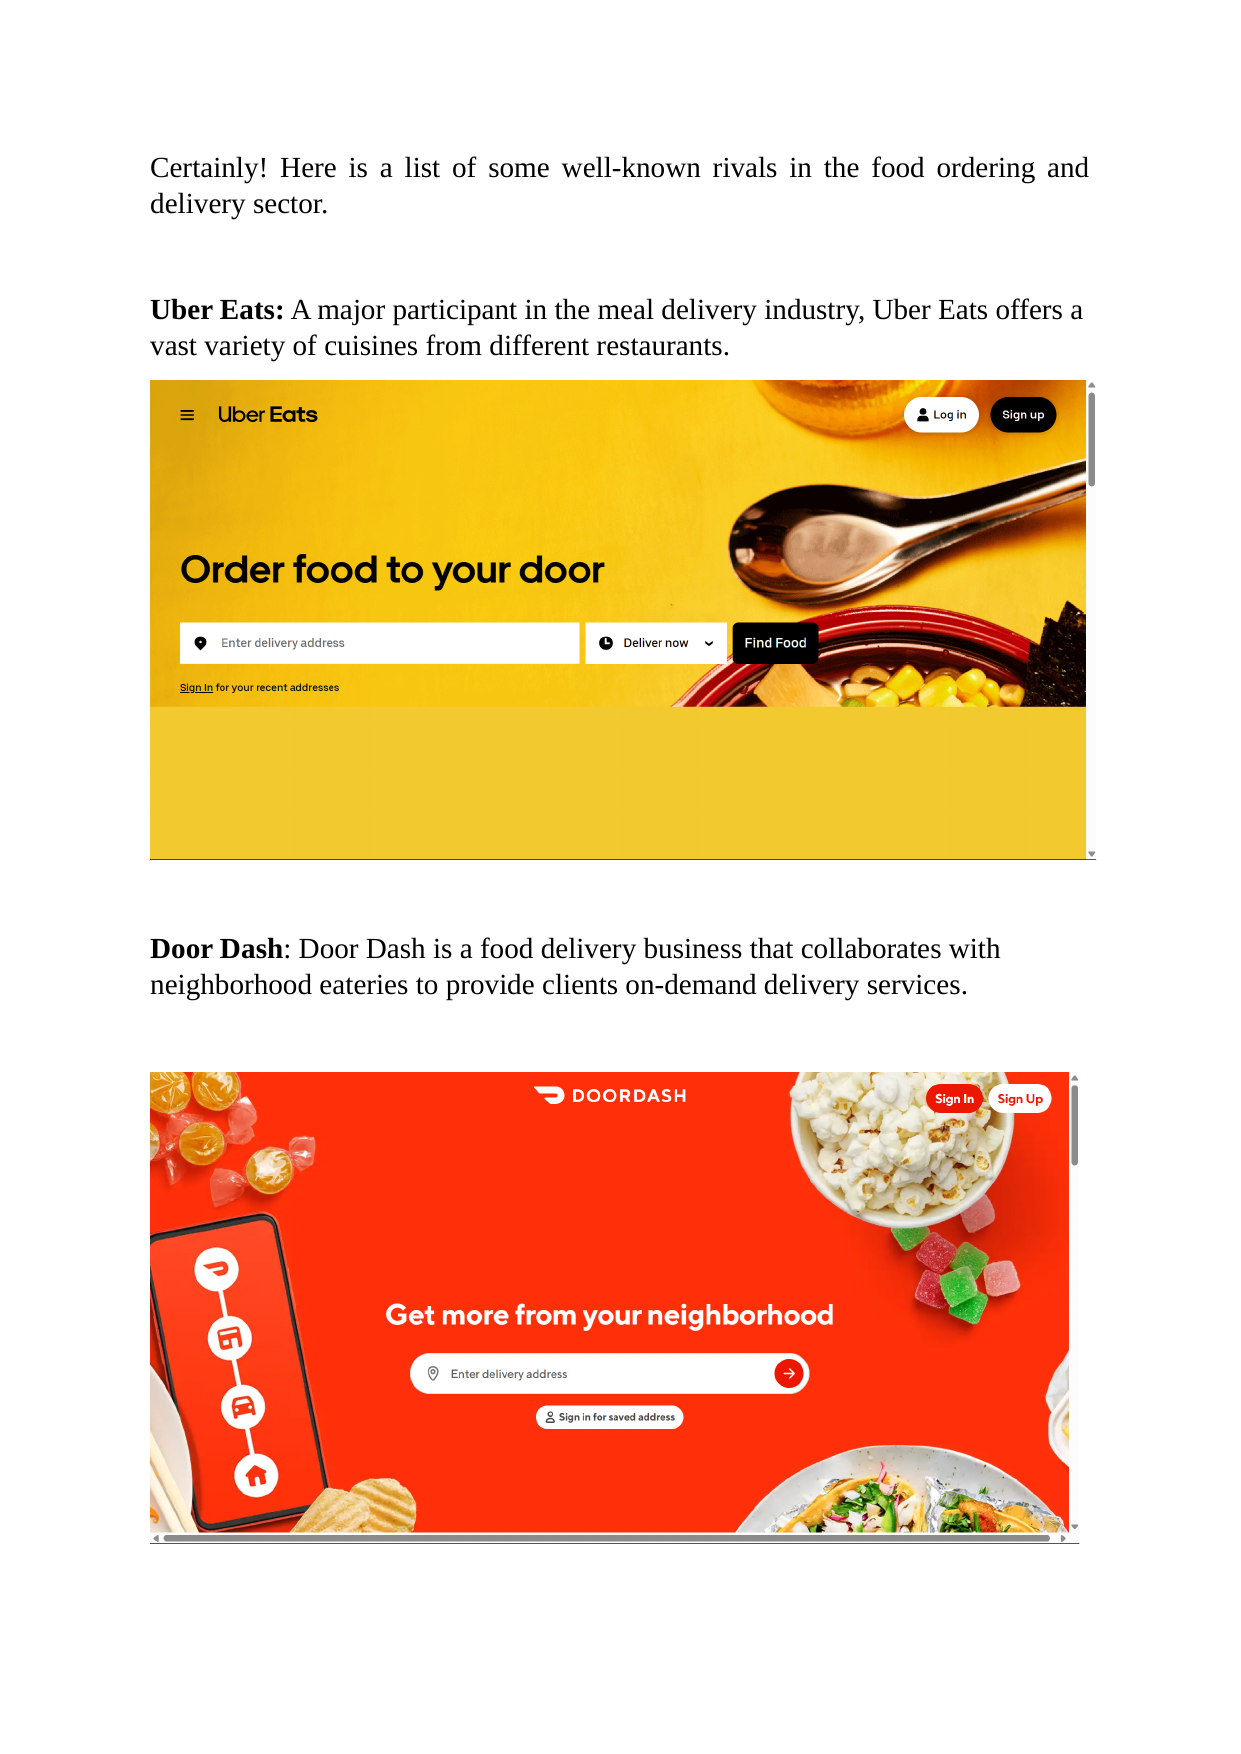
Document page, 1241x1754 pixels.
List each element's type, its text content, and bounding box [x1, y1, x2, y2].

text Door Dash: Door Dash is a food delivery business that collaborates with neighborhood eateries to provide clients on-demand delivery services. [150, 931, 1090, 1001]
picture [150, 380, 1097, 860]
text Uber Eats: A major participant in the meal delivery industry, Uber Eats offers a vast variety of cuisines from different restaurants. [150, 292, 1090, 361]
picture [150, 1072, 1080, 1544]
text Certainly! Here is a list of some well-known rivals in the food ordering and delivery sector. [150, 150, 1090, 220]
